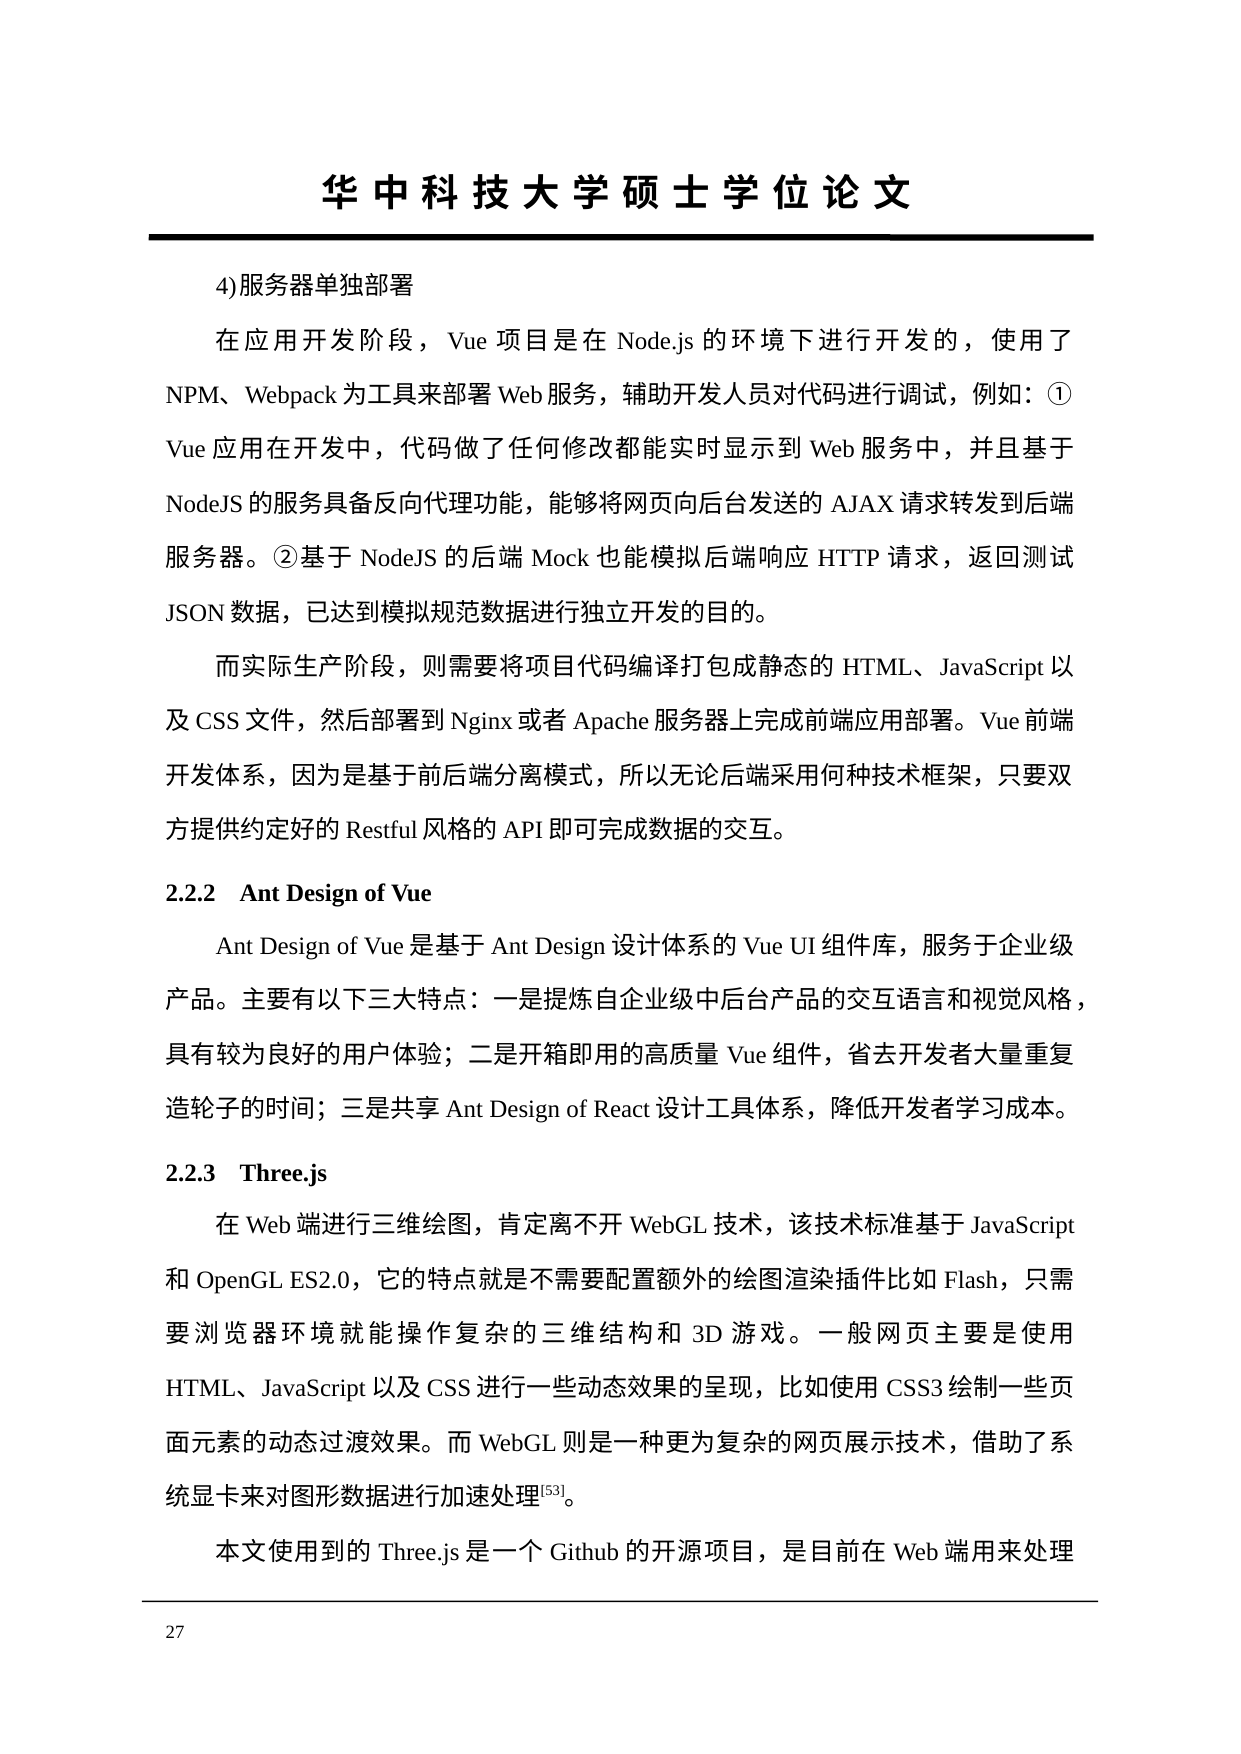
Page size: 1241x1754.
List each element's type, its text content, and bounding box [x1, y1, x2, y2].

list 服务器单独部署 [216, 266, 1075, 302]
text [165, 1531, 1075, 1567]
text 在应用开发阶段，Vue项目是在Node.js的环境下进行开发的，使用了NPM、Webpack为工具来部署Web服务，辅助开发人员对代码进行调试，例如：①Vue应用在开发中，代码做了任何修改都能实时显示到Web服务中，并且基于NodeJS的服务具备反向代理功能，能够将网页向后台发送的AJAX请求转发到后端服务器。②基于NodeJS的后端Mock也能模拟后端响应HTTP请求，返回测试JSON数据，已达到模拟规范数据进行独立开发的目的。 [165, 320, 1075, 628]
text 而实际生产阶段，则需要将项目代码编译打包成静态的HTML、JavaScript以及CSS文件，然后部署到Nginx或者Apache服务器上完成前端应用部署。Vue前端开发体系，因为是基于前后端分离模式，所以无论后端采用何种技术框架，只要双方提供约定好的Restful风格的API即可完成数据的交互。 [165, 646, 1075, 846]
text Ant Design of Vue是基于Ant Design设计体系的Vue UI组件库，服务于企业级产品。主要有以下三大特点：一是提炼自企业级中后台产品的交互语言和视觉风格，具有较为良好的用户体验；二是开箱即用的高质量Vue组件，省去开发者大量重复造轮子的时间；三是共享Ant Design of React设计工具体系，降低开发者学习成本。 [165, 926, 1075, 1125]
text 在Web端进行三维绘图，肯定离不开WebGL技术，该技术标准基于JavaScript和OpenGL ES2.0，它的特点就是不需要配置额外的绘图渲染插件比如Flash，只需要浏览器环境就能操作复杂的三维结构和3D游戏。一般网页主要是使用HTML、JavaScript以及CSS进行一些动态效果的呈现，比如使用CSS3绘制一些页面元素的动态过渡效果。而WebGL则是一种更为复杂的网页展示技术，借助了系统显卡来对图形数据进行加速处理[53]。 [165, 1205, 1075, 1513]
subtitle Three.js [165, 1158, 1075, 1186]
subtitle Ant Design of Vue [165, 878, 1075, 907]
